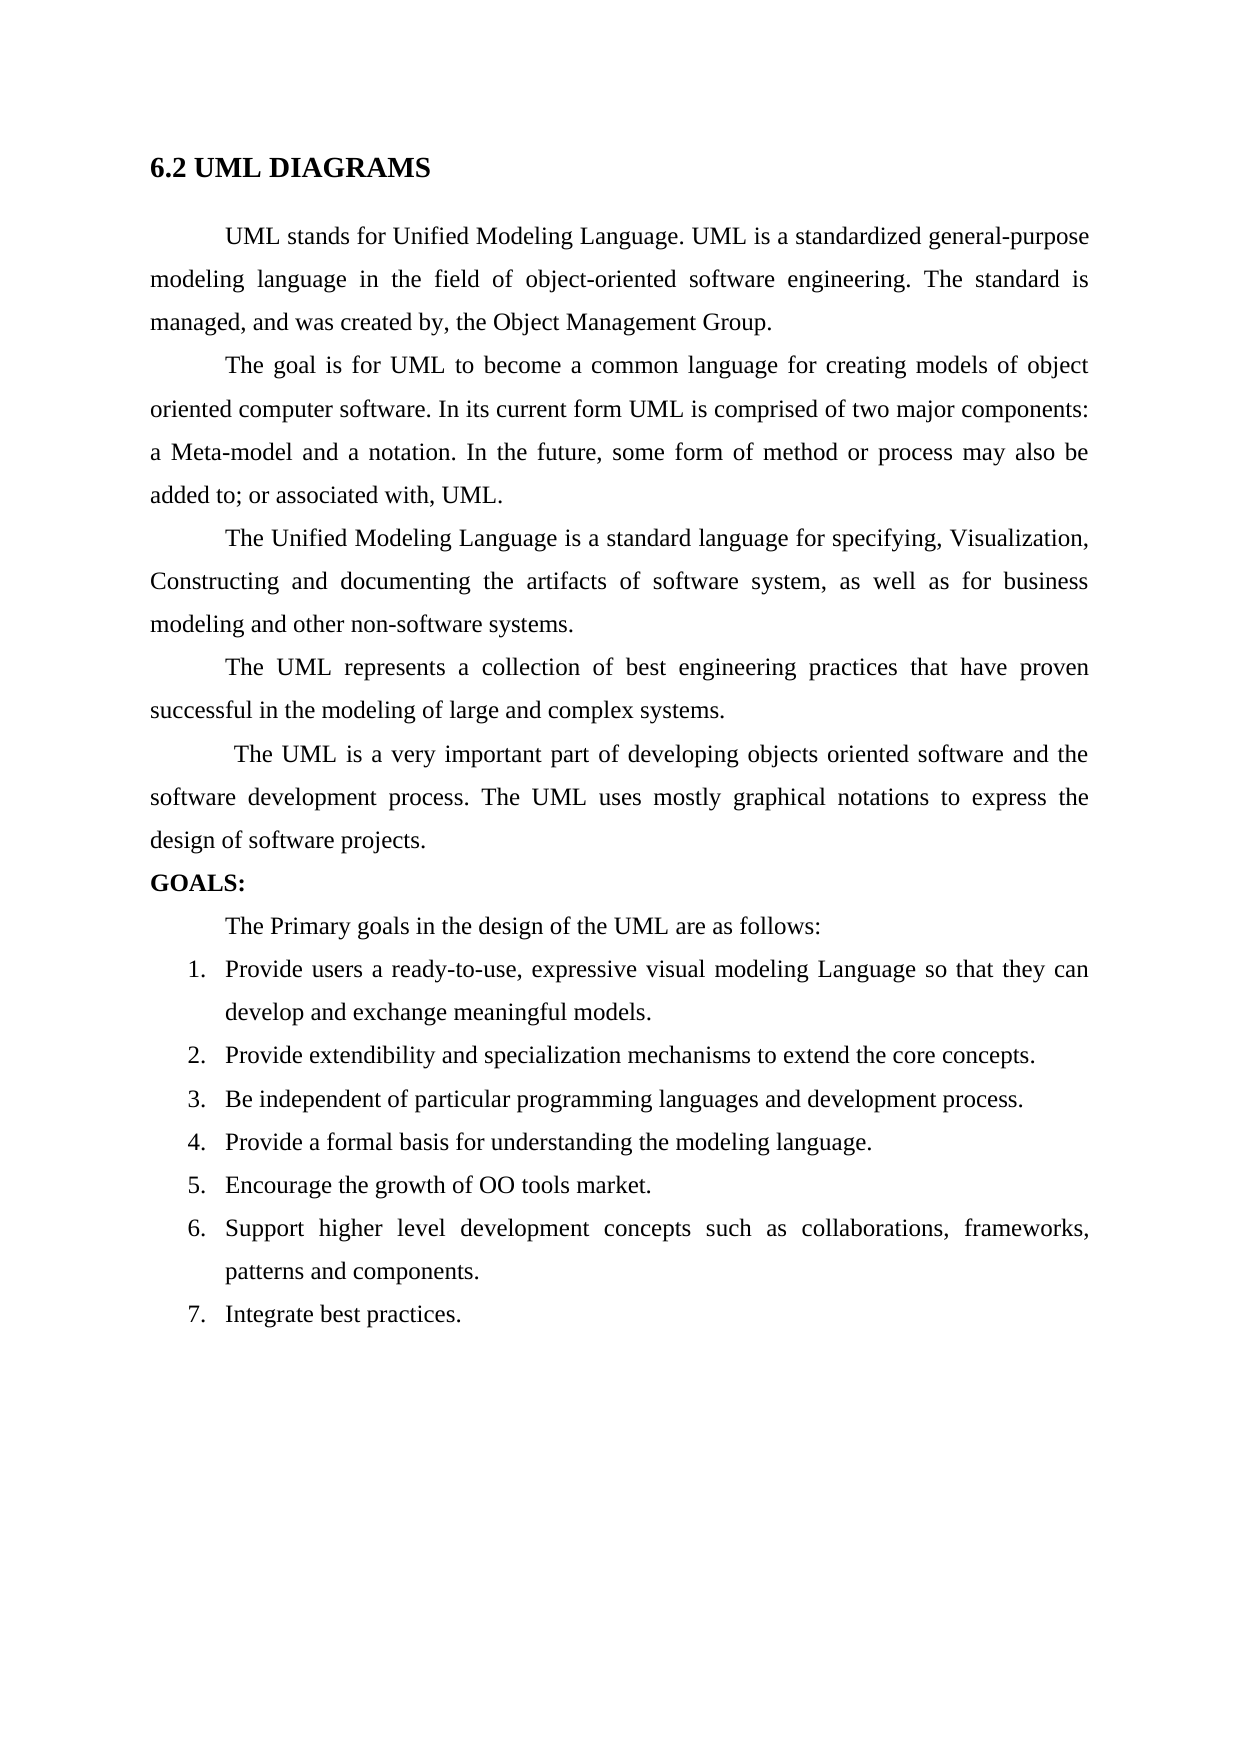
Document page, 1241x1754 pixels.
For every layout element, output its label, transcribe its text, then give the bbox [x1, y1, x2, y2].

list Provide users a ready-to-use, expressive visual modeling Language so that they can develop and exchange meaningful models. [187, 954, 1090, 1026]
list Be independent of particular programming languages and development process. [187, 1084, 1090, 1112]
list UML stands for Unified Modeling Language. UML is a standardized general-purpose modeling language in the field of object-oriented software engineering. The standard is managed, and was created by, the Object Management Group. [150, 221, 1090, 336]
list Provide a formal basis for understanding the modeling language. [187, 1127, 1090, 1156]
list The goal is for UML to become a common language for creating models of object oriented computer software. In its current form UML is comprised of two major components: a Meta-model and a notation. In the future, some form of method or process may also be added to; or associated with, UML. [150, 351, 1090, 509]
list The Primary goals in the design of the UML are as follows: [150, 911, 1090, 940]
list Encourage the growth of OO tools market. [187, 1170, 1090, 1199]
list The UML is a very important part of developing objects oriented software and the software development process. The UML uses mostly graphical notations to express the design of software projects. [150, 739, 1090, 854]
list The Unified Modeling Language is a standard language for specifying, Visualization, Constructing and documenting the artifacts of software system, as well as for business modeling and other non-software systems. [150, 523, 1090, 638]
list Integrate best practices. [187, 1299, 1090, 1328]
list Support higher level development concepts such as collaborations, frameworks, patterns and components. [187, 1213, 1090, 1285]
list Provide extendibility and specialization mechanisms to extend the core concepts. [187, 1041, 1090, 1069]
list GOALS: [150, 868, 1090, 897]
list The UML represents a collection of best engineering practices that have proven successful in the modeling of large and complex systems. [150, 652, 1090, 724]
text 6.2 UML DIAGRAMS [150, 150, 1090, 183]
